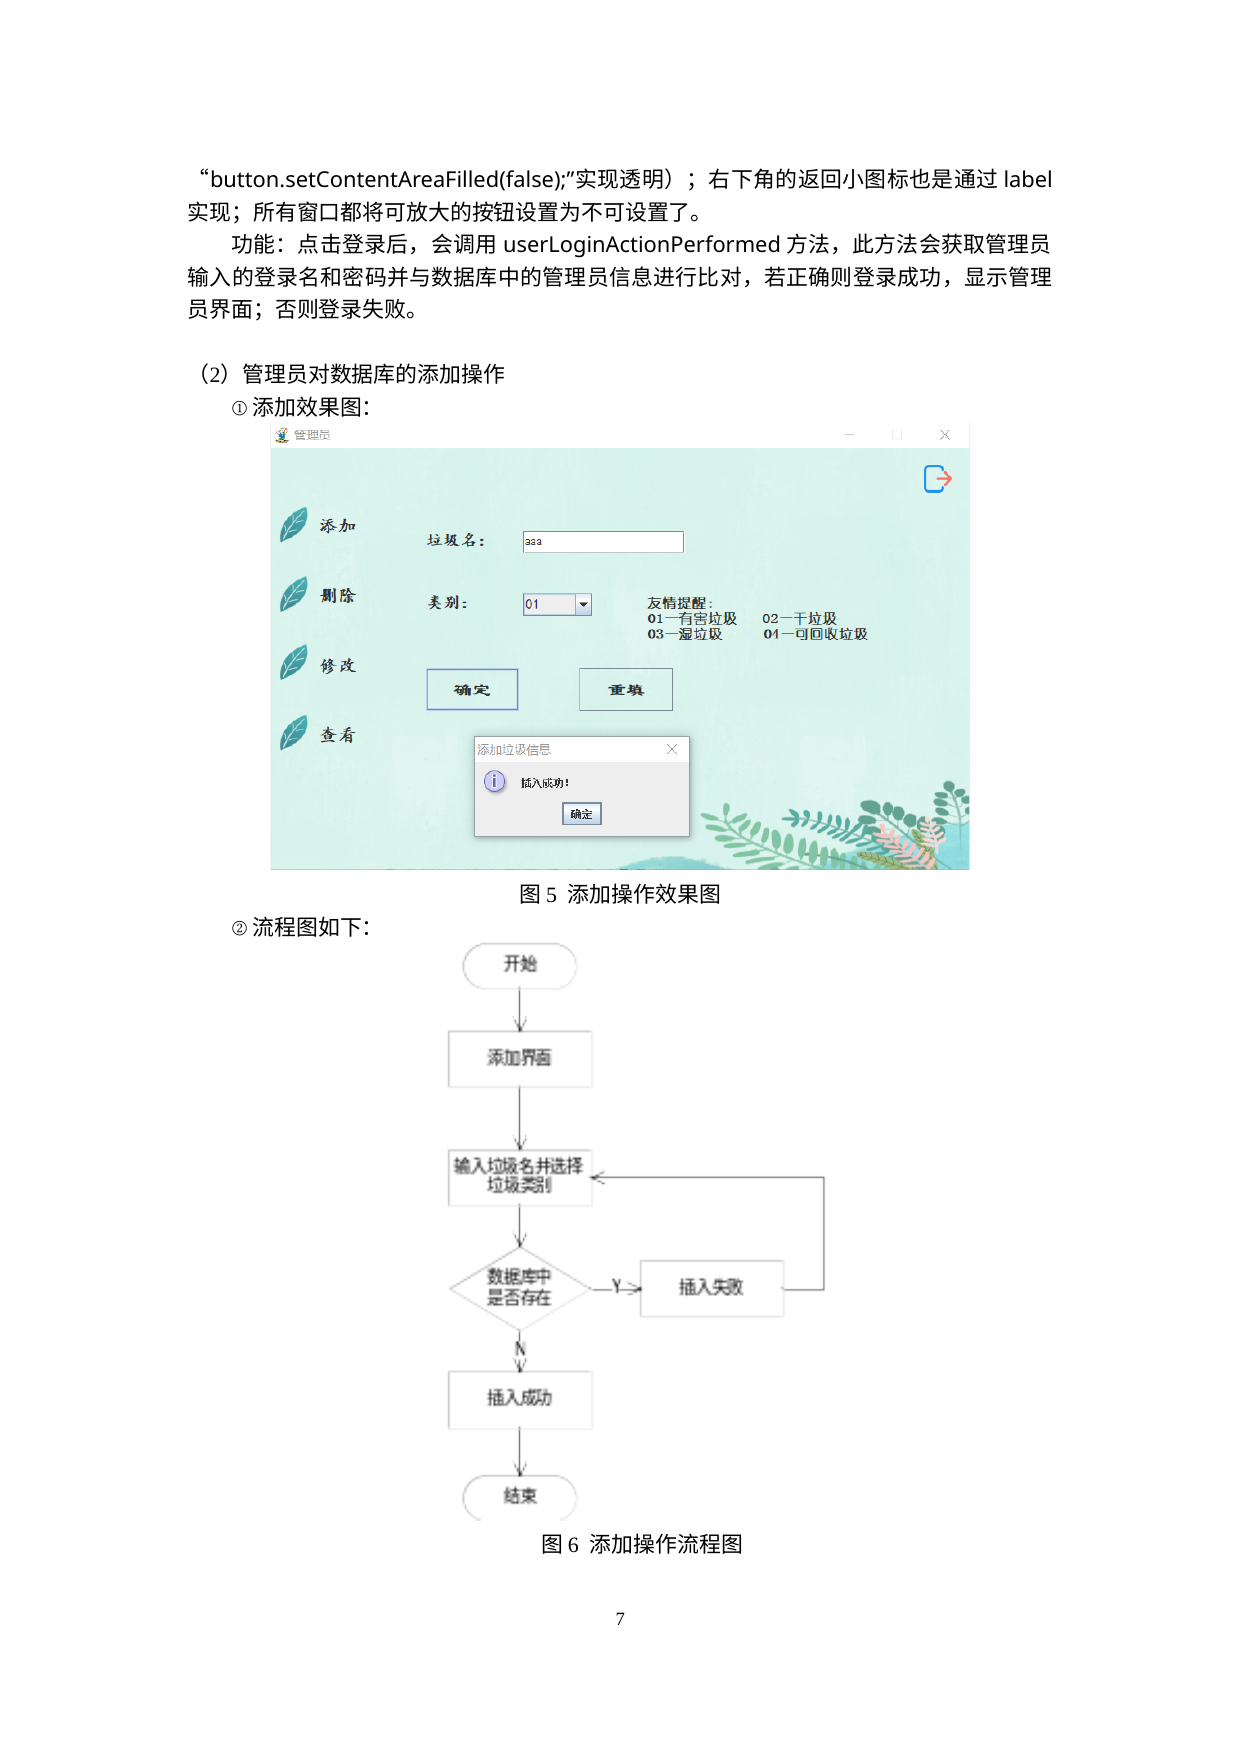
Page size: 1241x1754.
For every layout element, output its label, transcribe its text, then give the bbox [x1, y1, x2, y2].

text （2）管理员对数据库的添加操作 [187, 357, 1053, 389]
text 图5 添加操作效果图 [187, 877, 1053, 909]
text ②流程图如下： [187, 909, 1053, 942]
text 图6 添加操作流程图 [187, 1527, 1053, 1559]
picture [270, 422, 970, 870]
text ①添加效果图： [187, 389, 1053, 422]
text 功能：点击登录后，会调用userLoginActionPerformed方法，此方法会获取管理员输入的登录名和密码并与数据库中的管理员信息进行比对，若正确则登录成功，显示管理员界面；否则登录失败。 [187, 227, 1053, 324]
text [187, 162, 1053, 227]
